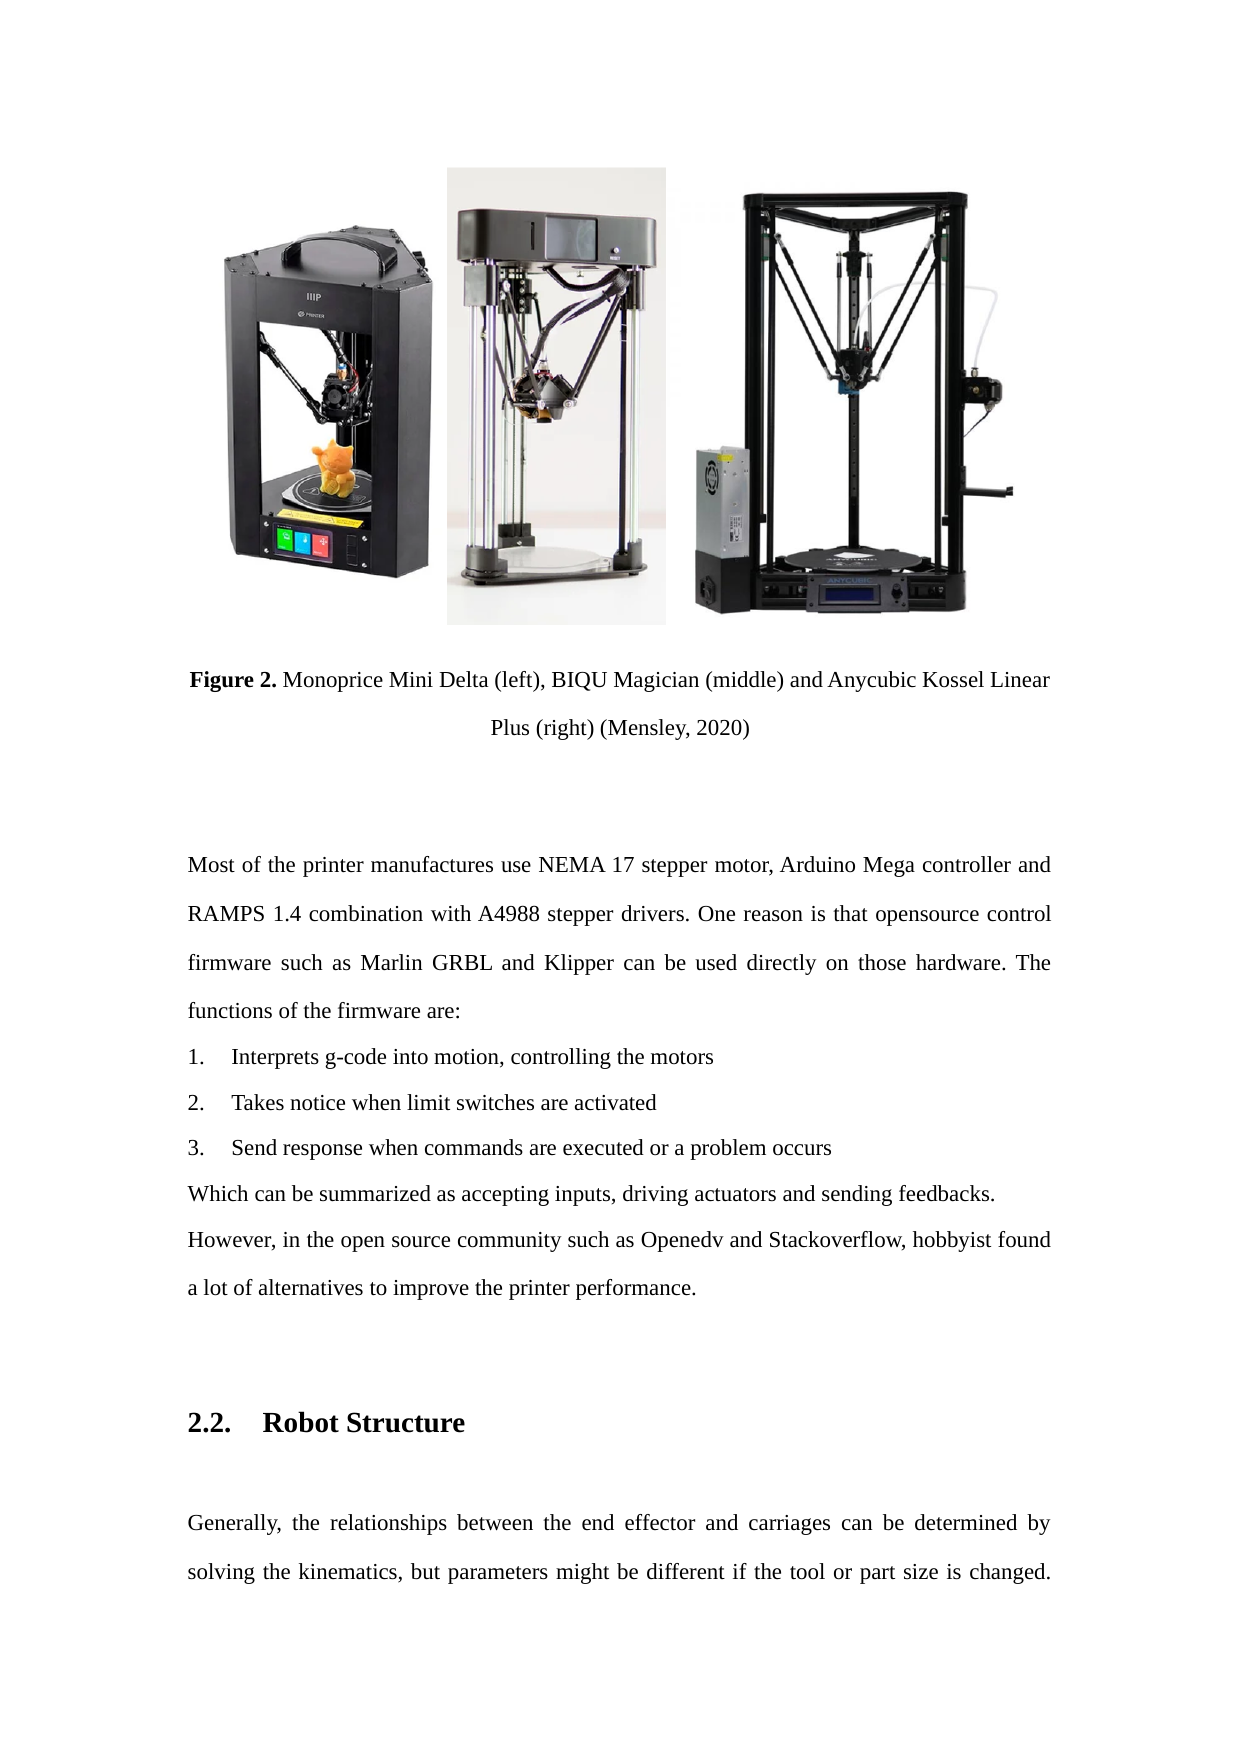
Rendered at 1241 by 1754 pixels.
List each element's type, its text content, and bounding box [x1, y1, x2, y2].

text 1. Interprets g-code into motion, controlling the motors [187, 1040, 1053, 1073]
subtitle Robot Structure [187, 1390, 1053, 1455]
picture [206, 162, 1034, 625]
text 2. Takes notice when limit switches are activated [187, 1086, 1053, 1118]
text However, in the open source community such as Openedv and Stackoverflow, hobbyist found a lot of alternatives to improve the printer performance. [187, 1223, 1053, 1304]
text Figure 2. Monoprice Mini Delta (left), BIQU Magician (middle) and Anycubic Kossel Linear Plus (right) [187, 663, 1053, 744]
text 3. Send response when commands are executed or a problem occurs [187, 1131, 1053, 1164]
text Which can be summarized as accepting inputs, driving actuators and sending feedbacks. [187, 1177, 1053, 1209]
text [187, 1506, 1053, 1587]
text Most of the printer manufactures use NEMA 17 stepper motor, Arduino Mega controller and RAMPS 1.4 combination with A4988 stepper drivers. One reason is that opensource control firmware such as Marlin GRBL and Klipper can be used directly on those hardware. The functions of the firmware are: [187, 848, 1053, 1027]
